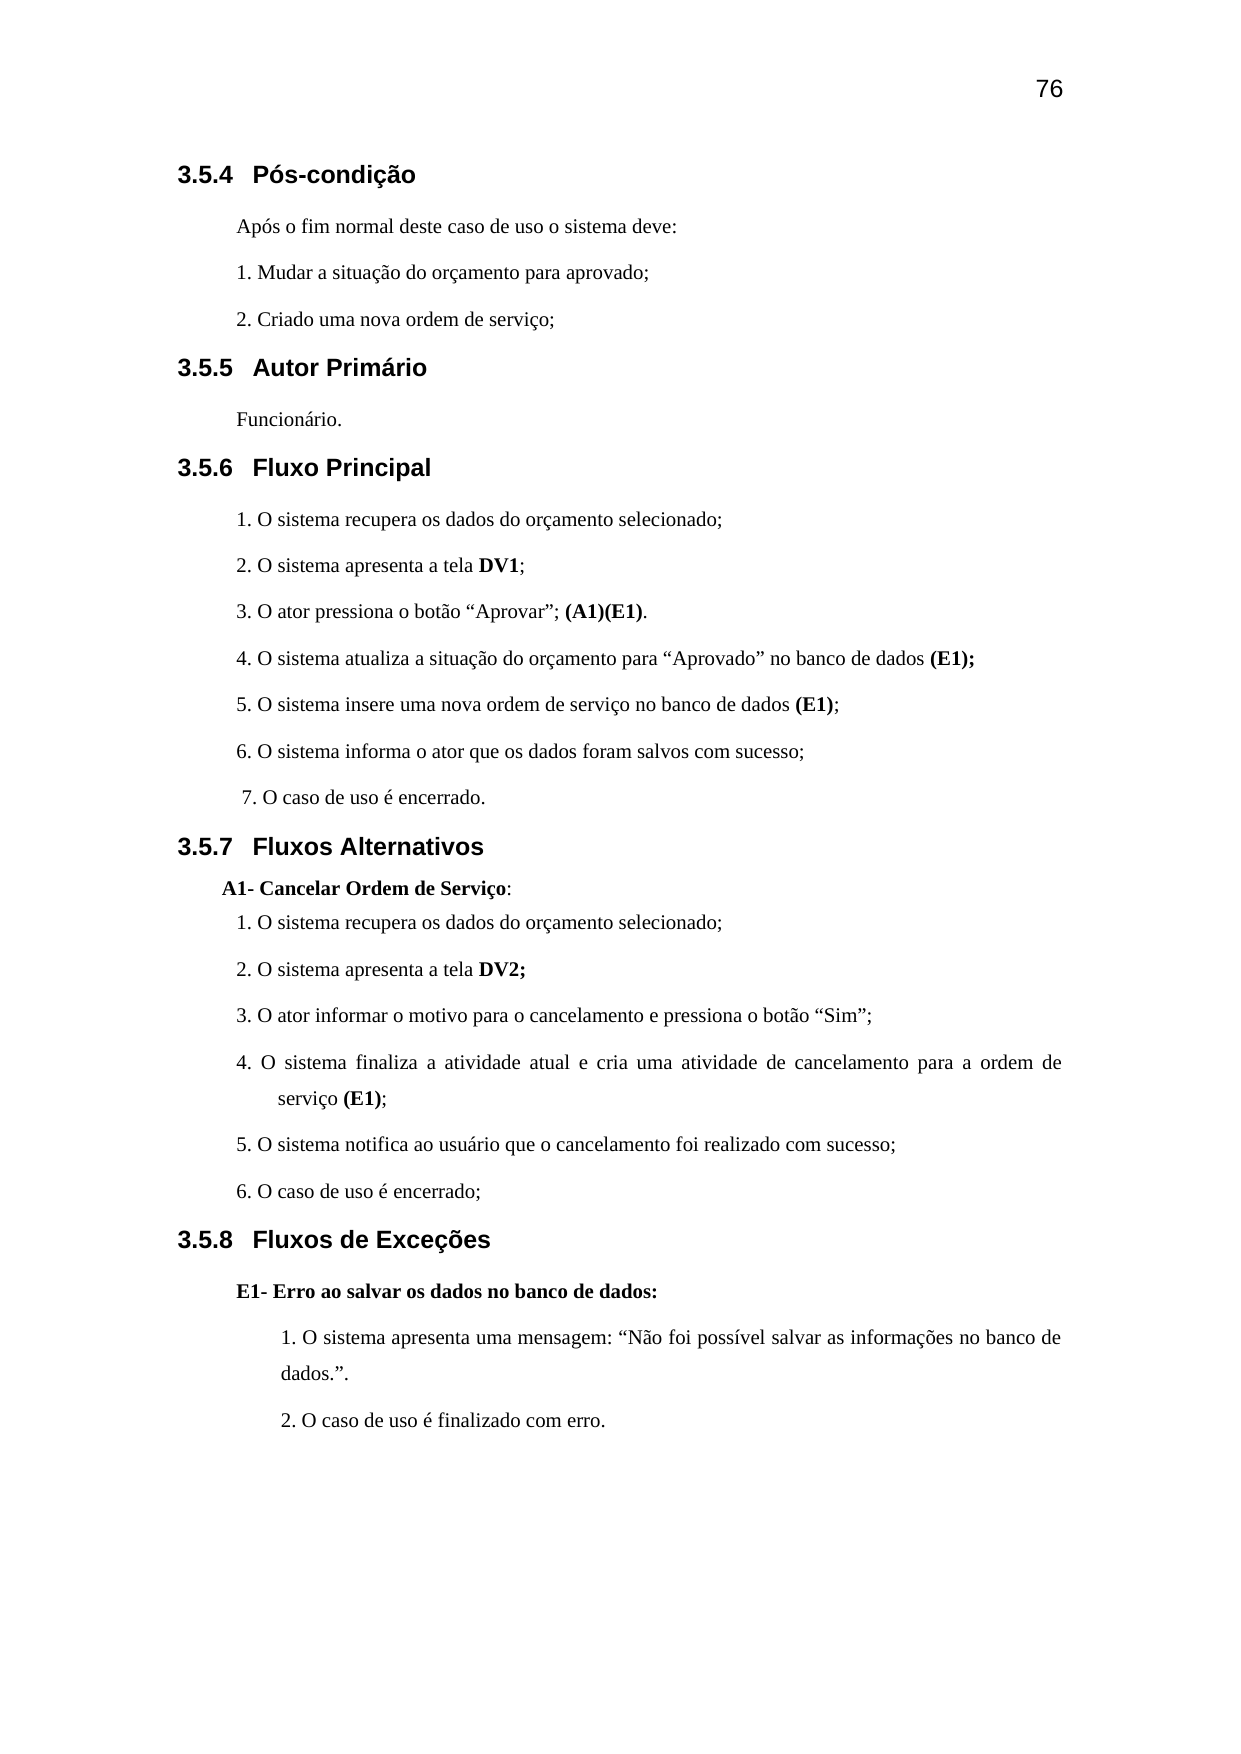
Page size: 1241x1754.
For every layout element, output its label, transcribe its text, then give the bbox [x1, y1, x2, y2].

text 3. O ator informar o motivo para o cancelamento e pressiona o botão “Sim”; [236, 1003, 1063, 1027]
text 3. O ator pressiona o botão “Aprovar”; (A1)(E1). [236, 599, 1063, 623]
text E1- Erro ao salvar os dados no banco de dados: [236, 1278, 1063, 1303]
text Autor Primário [177, 353, 1063, 382]
text Fluxos Alternativos [177, 832, 1063, 860]
text 6. O caso de uso é encerrado; [236, 1178, 1063, 1203]
text Pós-condição [177, 160, 1063, 189]
text 5. O sistema notifica ao usuário que o cancelamento foi realizado com sucesso; [236, 1132, 1063, 1156]
text 2. O sistema apresenta a tela DV2; [236, 957, 1063, 981]
text 2. O caso de uso é finalizado com erro. [281, 1407, 1063, 1432]
text Fluxos de Exceções [177, 1225, 1063, 1254]
text 6. O sistema informa o ator que os dados foram salvos com sucesso; [236, 739, 1063, 763]
text 4. O sistema finaliza a atividade atual e cria uma atividade de cancelamento para a ordem de serviço (E1); [236, 1049, 1063, 1110]
text A1- Cancelar Ordem de Serviço: [177, 875, 1063, 900]
text 1. O sistema recupera os dados do orçamento selecionado; [236, 506, 1063, 531]
text 2. O sistema apresenta a tela DV1; [236, 553, 1063, 577]
text 5. O sistema insere uma nova ordem de serviço no banco de dados (E1); [236, 692, 1063, 716]
text 1. Mudar a situação do orçamento para aprovado; [236, 260, 1063, 284]
text 4. O sistema atualiza a situação do orçamento para “Aprovado” no banco de dados (E1); [236, 646, 1063, 670]
text Fluxo Principal [177, 453, 1063, 482]
text 7. O caso de uso é encerrado. [236, 785, 1063, 809]
text 1. O sistema apresenta uma mensagem: “Não foi possível salvar as informações no banco de dados.”. [281, 1325, 1063, 1385]
text 1. O sistema recupera os dados do orçamento selecionado; [236, 910, 1063, 934]
text Após o fim normal deste caso de uso o sistema deve: [236, 213, 1063, 238]
text 2. Criado uma nova ordem de serviço; [236, 306, 1063, 331]
text Funcionário. [236, 406, 1063, 431]
